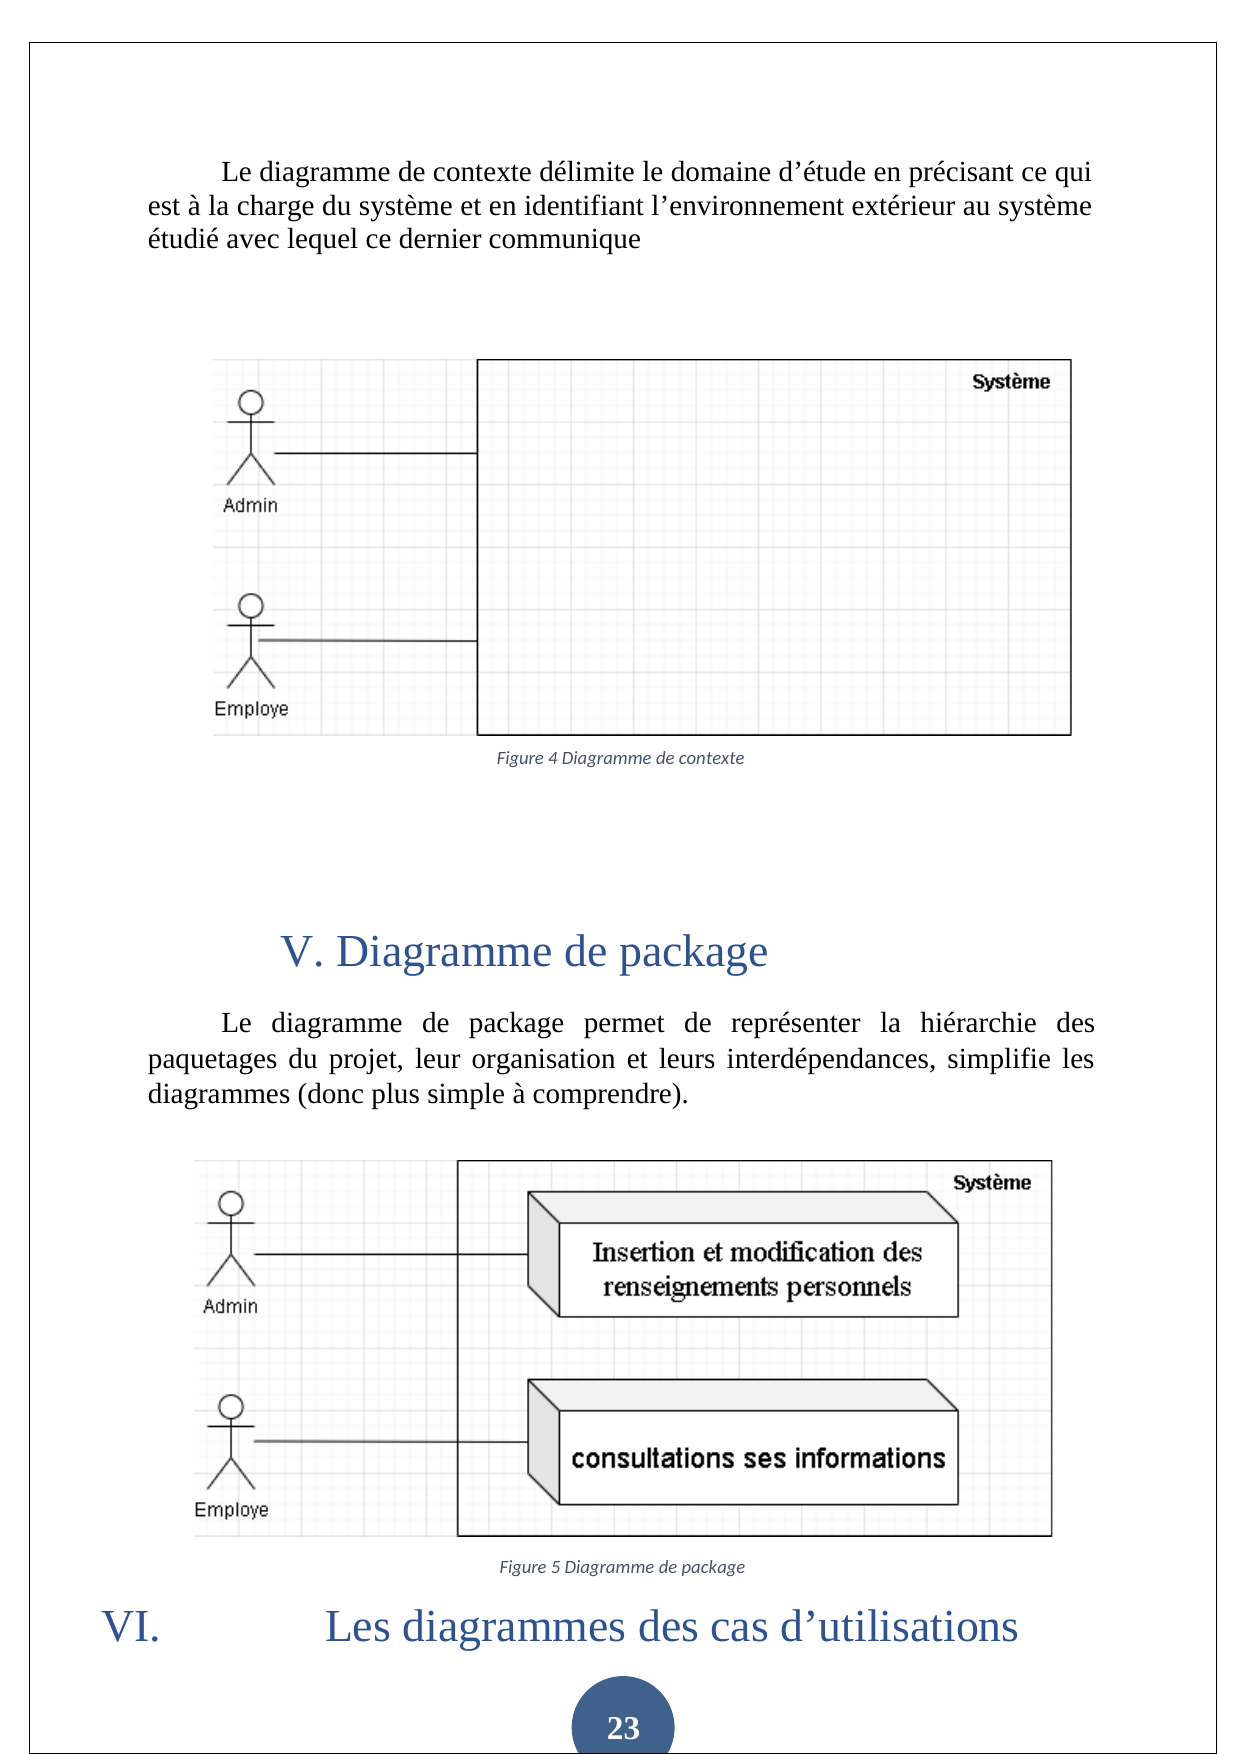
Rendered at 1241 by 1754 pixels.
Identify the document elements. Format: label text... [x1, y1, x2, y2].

picture [193, 1160, 1053, 1537]
text Le diagramme de contexte délimite le domaine d’étude en précisant ce qui est à la charge du système et en identifiant l’environnement extérieur au système étudié avec lequel ce dernier communique [148, 154, 1093, 255]
subtitle Les diagrammes des cas d’utilisations [101, 1599, 1216, 1652]
subtitle Diagramme de package [280, 923, 1216, 976]
picture [213, 359, 1072, 736]
text Figure 4 Diagramme de contexte [149, 746, 1092, 769]
text Figure 5 Diagramme de package [152, 1556, 1092, 1579]
text Le diagramme de package permet de représenter la hiérarchie des paquetages du projet, leur organisation et leurs interdépendances, simplifie les diagrammes (donc plus simple à comprendre). [148, 1005, 1096, 1110]
